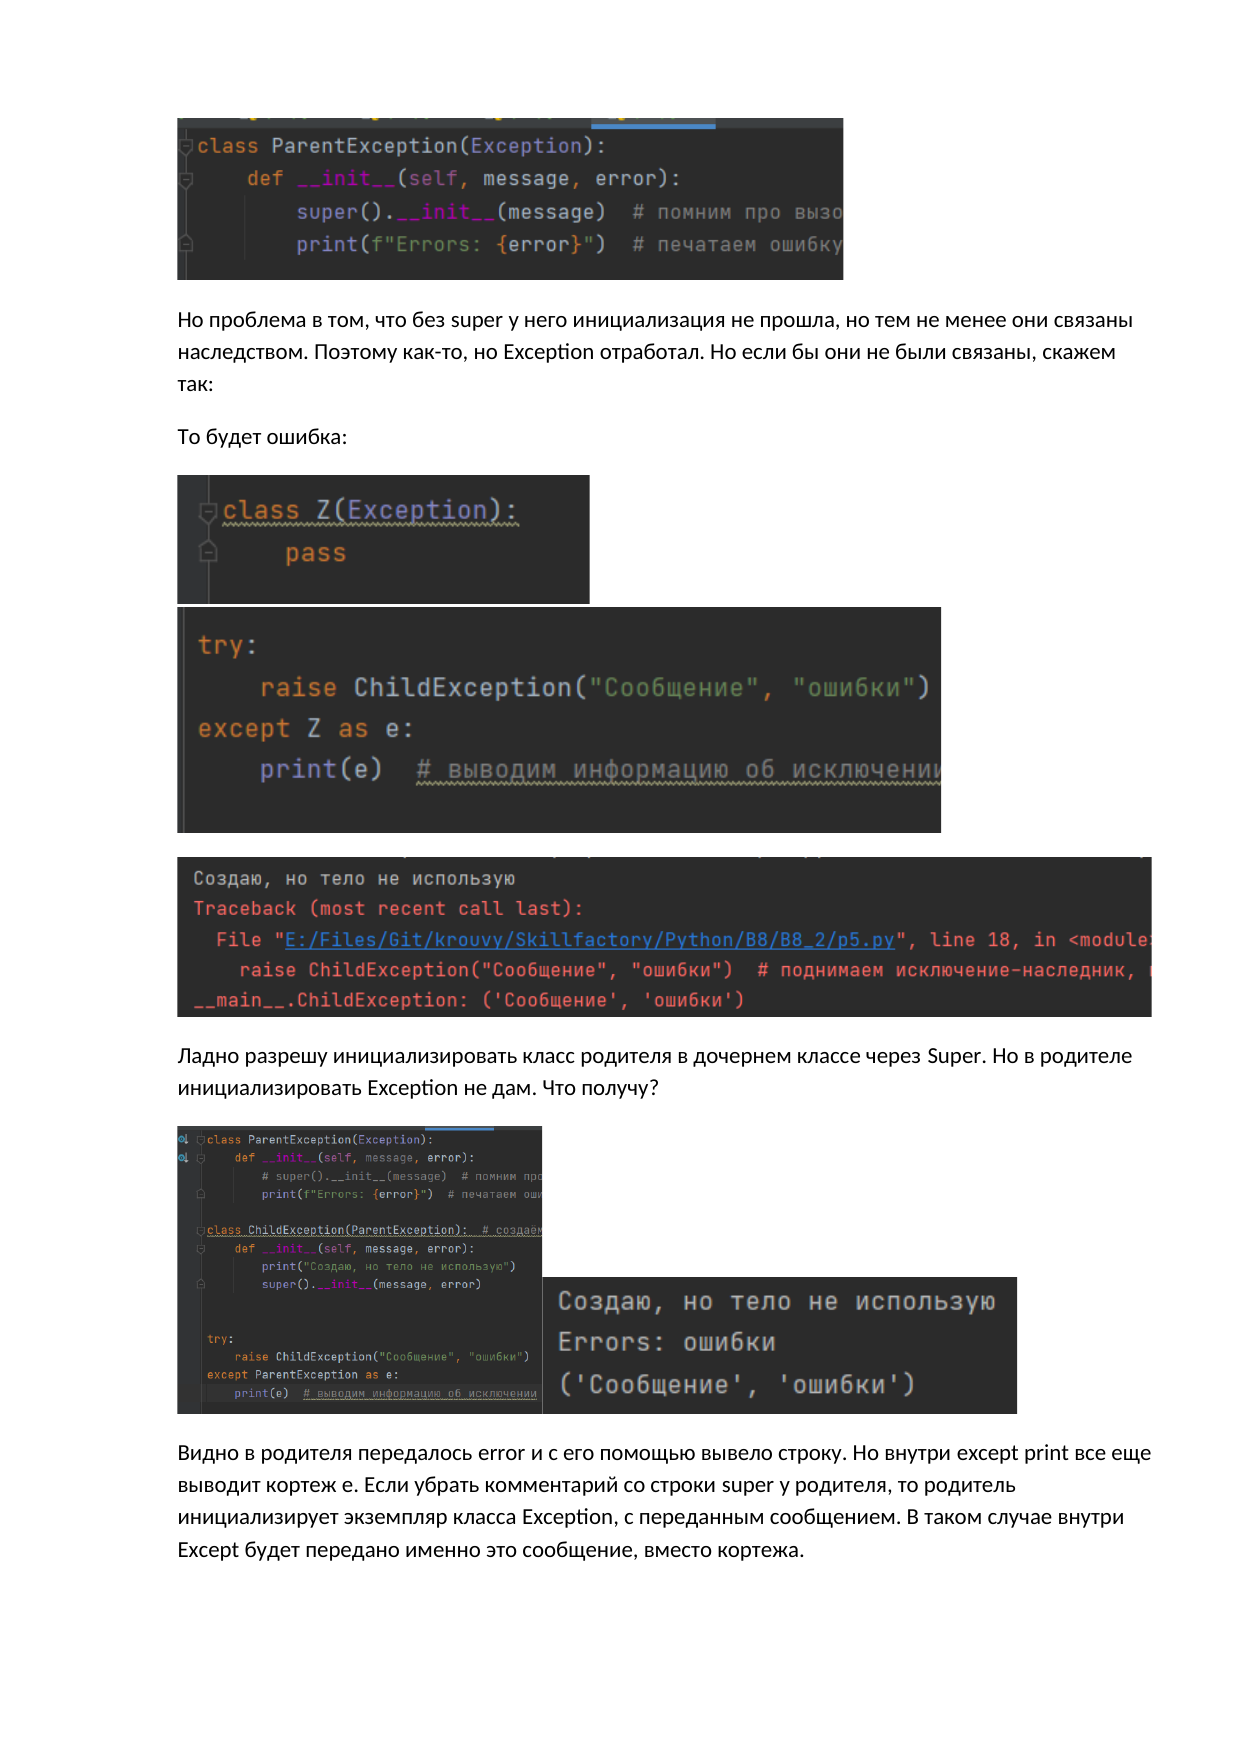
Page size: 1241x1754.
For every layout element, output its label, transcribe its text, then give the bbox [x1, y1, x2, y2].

picture [177, 475, 590, 604]
picture [177, 607, 942, 833]
picture [177, 118, 844, 280]
text Ладно разрешу инициализировать класс родителя в дочернем классе через Super. Но в родителе инициализировать Exception не дам. Что получу? [177, 1041, 1152, 1101]
text Видно в родителя передалось error и с его помощью вывело строку. Но внутри except print все еще выводит кортеж e. Если убрать комментарий со строки super у родителя, то родитель инициализирует экземпляр класса Exception, с переданным сообщением. В таком случае внутри Except будет передано именно это сообщение, вместо кортежа. [177, 1438, 1152, 1563]
text Но проблема в том, что без super у него инициализация не прошла, но тем не менее они связаны наследством. Поэтому как-то, но Exception отработал. Но если бы они не были связаны, скажем так: [177, 305, 1152, 397]
text То будет ошибка: [177, 422, 1152, 450]
picture [177, 1126, 1018, 1414]
picture [177, 857, 1152, 1017]
